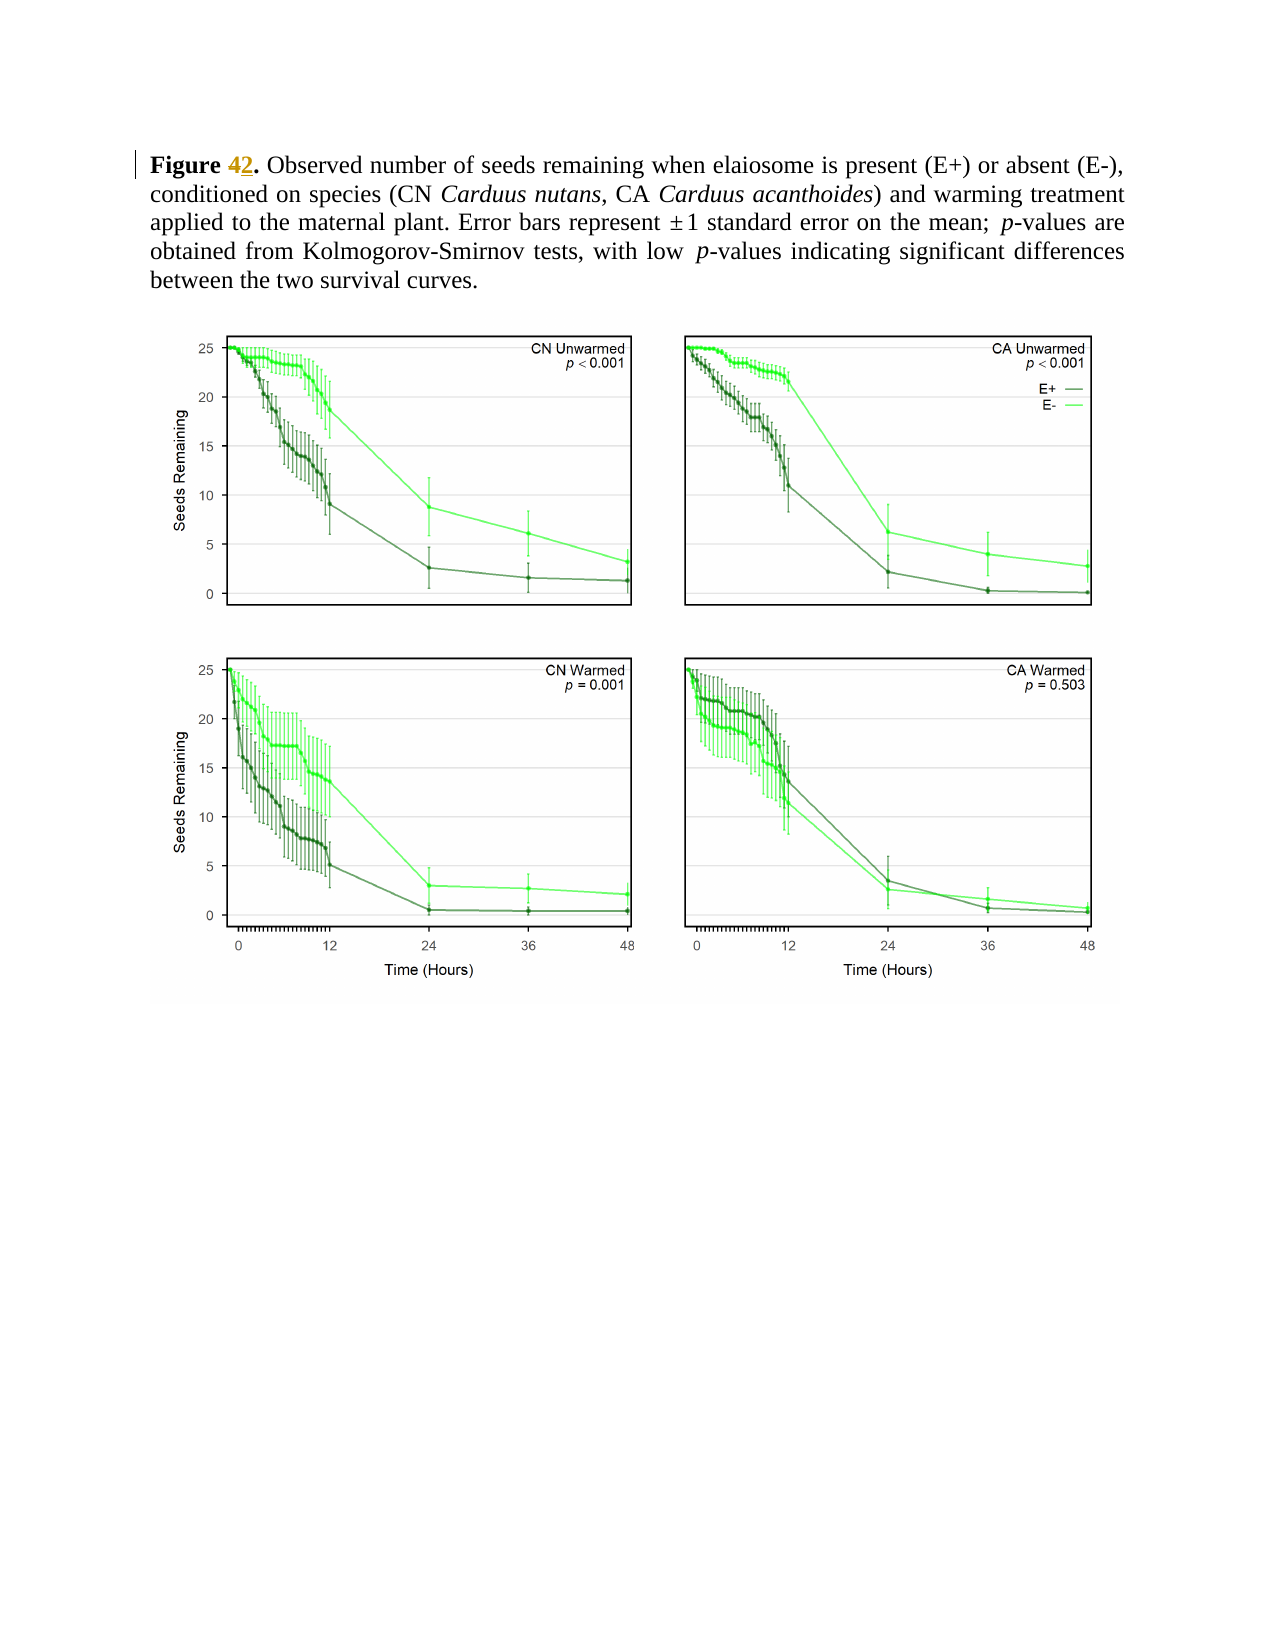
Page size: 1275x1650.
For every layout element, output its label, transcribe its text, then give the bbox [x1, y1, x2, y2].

picture [150, 310, 1120, 1004]
text Figure . Observed number of seeds remaining when elaiosome is present (E+) or absent (E-), conditioned on species (CN Carduus nutans, CA Carduus acanthoides) and warming treatment applied to the maternal plant. Error bars represent standard error on the mean; -values are obtained from Kolmogorov-Smirnov tests, with low -values indicating significant differences between the two survival curves. [150, 150, 1125, 294]
